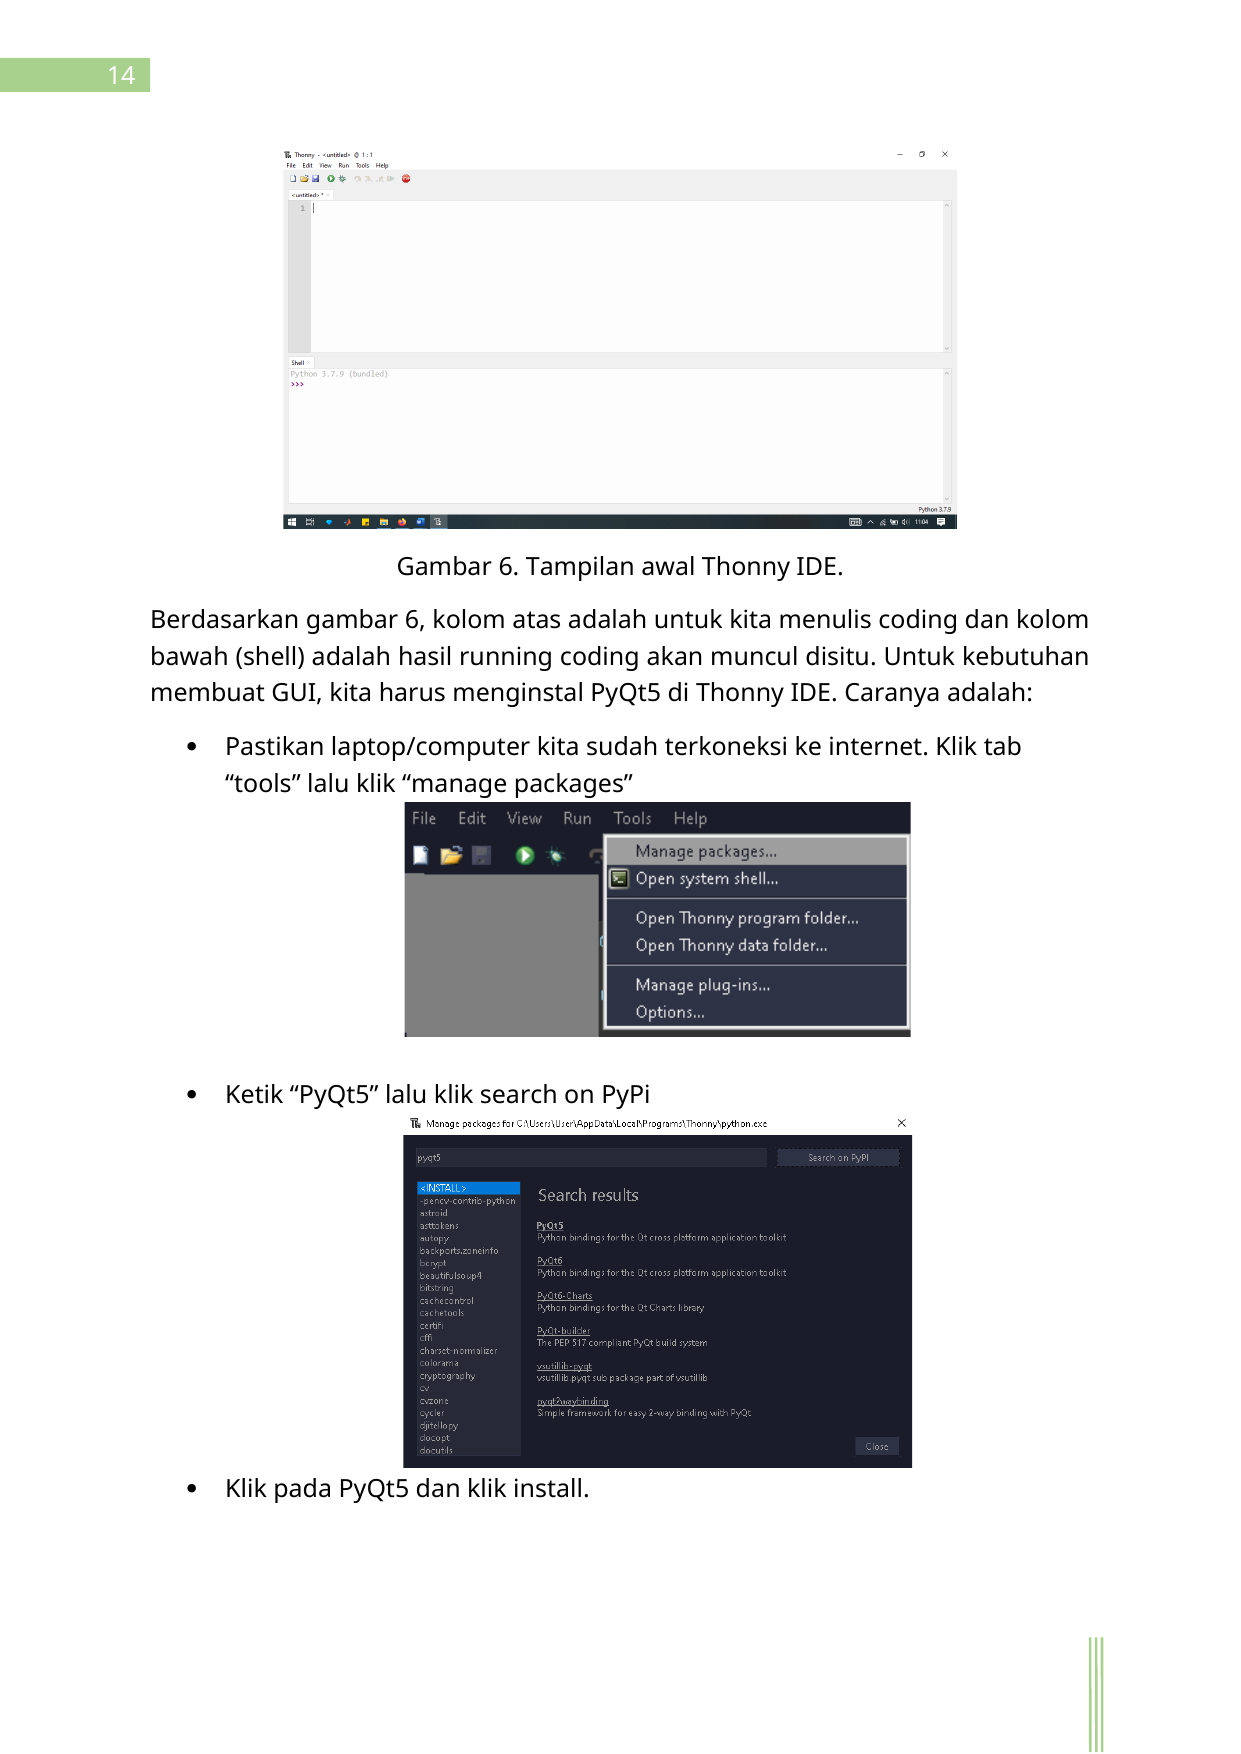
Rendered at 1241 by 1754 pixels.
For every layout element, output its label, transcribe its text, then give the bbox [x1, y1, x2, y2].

text Berdasarkan gambar 6, kolom atas adalah untuk kita menulis coding dan kolom bawah (shell) adalah hasil running coding akan muncul disitu. Untuk kebutuhan membuat GUI, kita harus menginstal PyQt5 di Thonny IDE. Caranya adalah: [150, 602, 1090, 709]
list Pastikan laptop/computer kita sudah terkoneksi ke internet. Klik tab “tools” lalu klik “manage packages” [187, 728, 1090, 799]
picture [404, 802, 911, 1037]
list Ketik “PyQt5” lalu klik search on PyPi [187, 1076, 1090, 1110]
picture [403, 1113, 913, 1468]
list Klik pada PyQt5 dan klik install. [187, 1471, 1090, 1504]
picture [283, 150, 957, 529]
